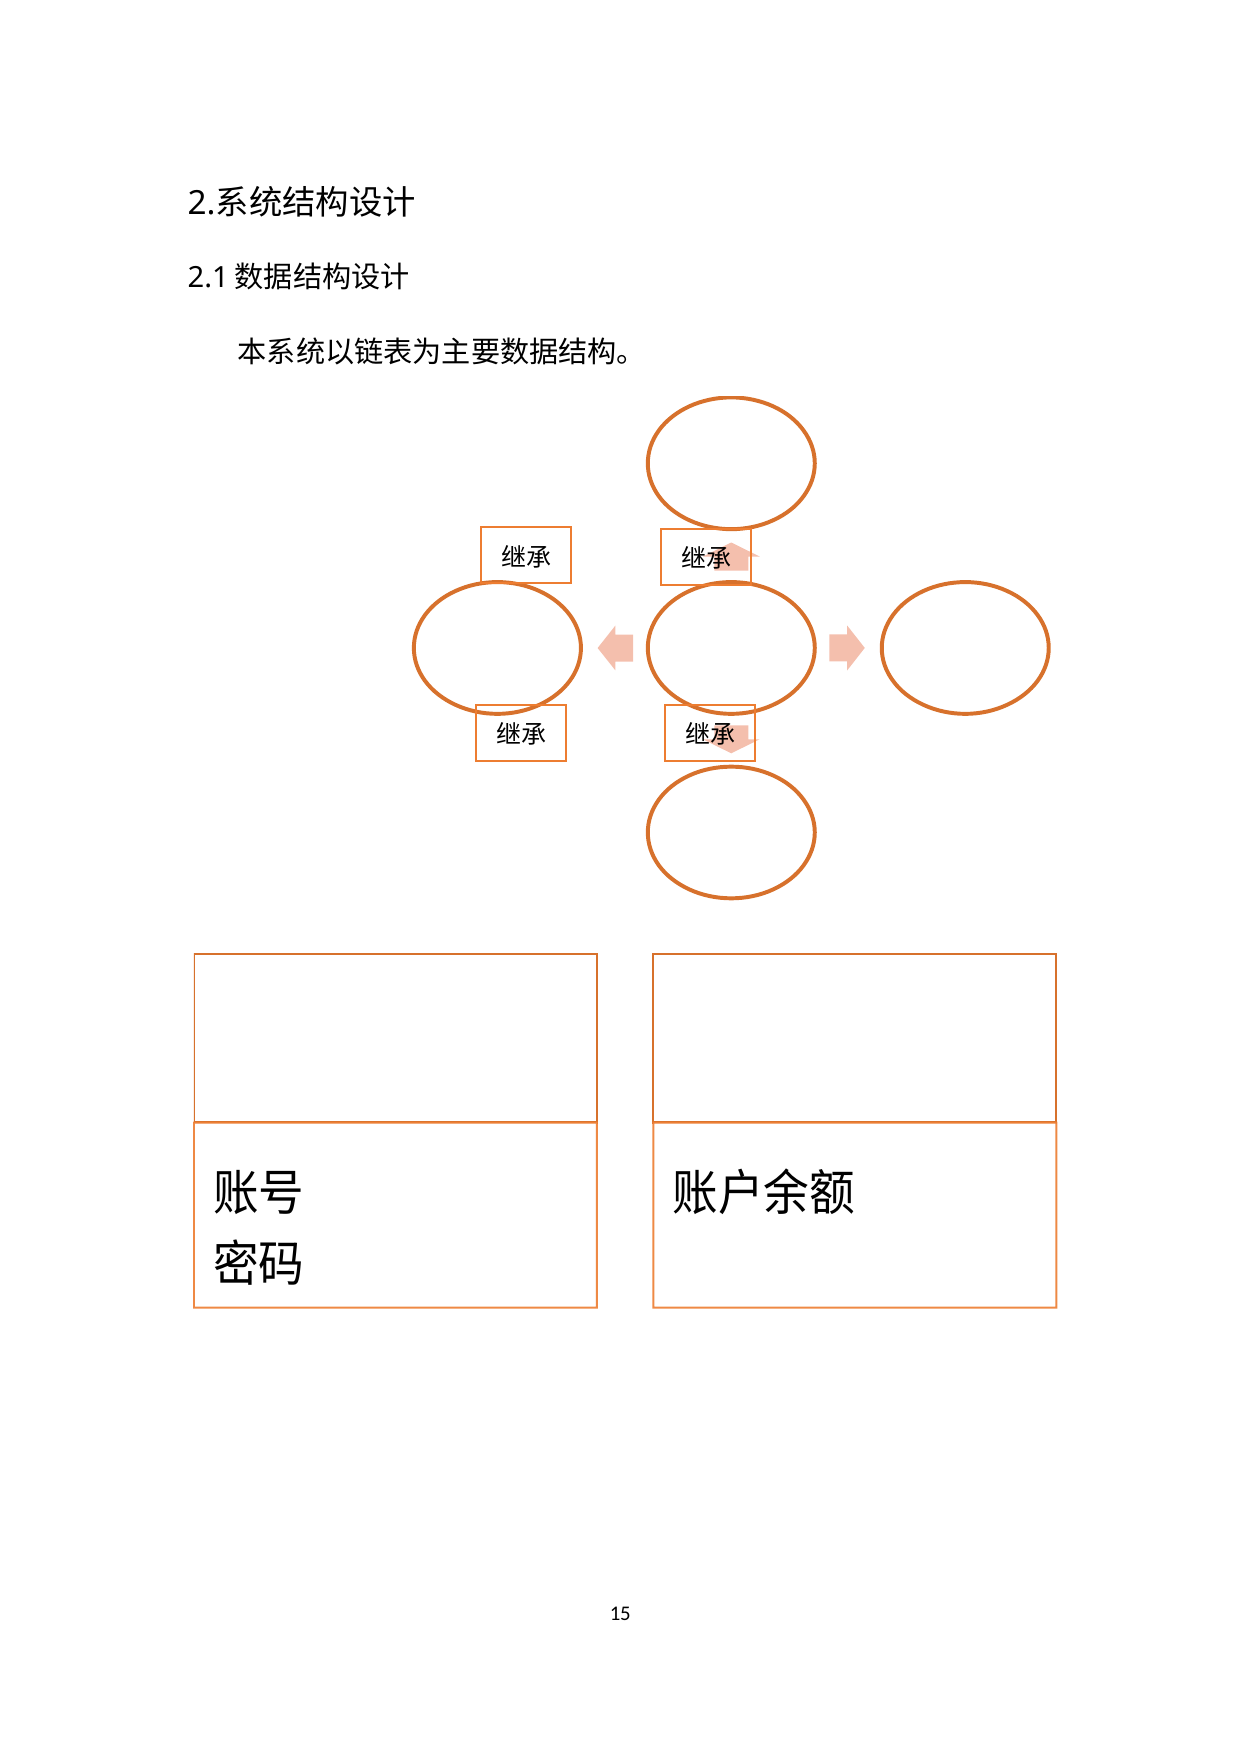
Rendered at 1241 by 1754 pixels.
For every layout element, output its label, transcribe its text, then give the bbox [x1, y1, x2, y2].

text 本系统以链表为主要数据结构。 [187, 312, 1053, 387]
text 2.1数据结构设计 [187, 237, 1053, 312]
text 2.系统结构设计 [187, 162, 1053, 237]
